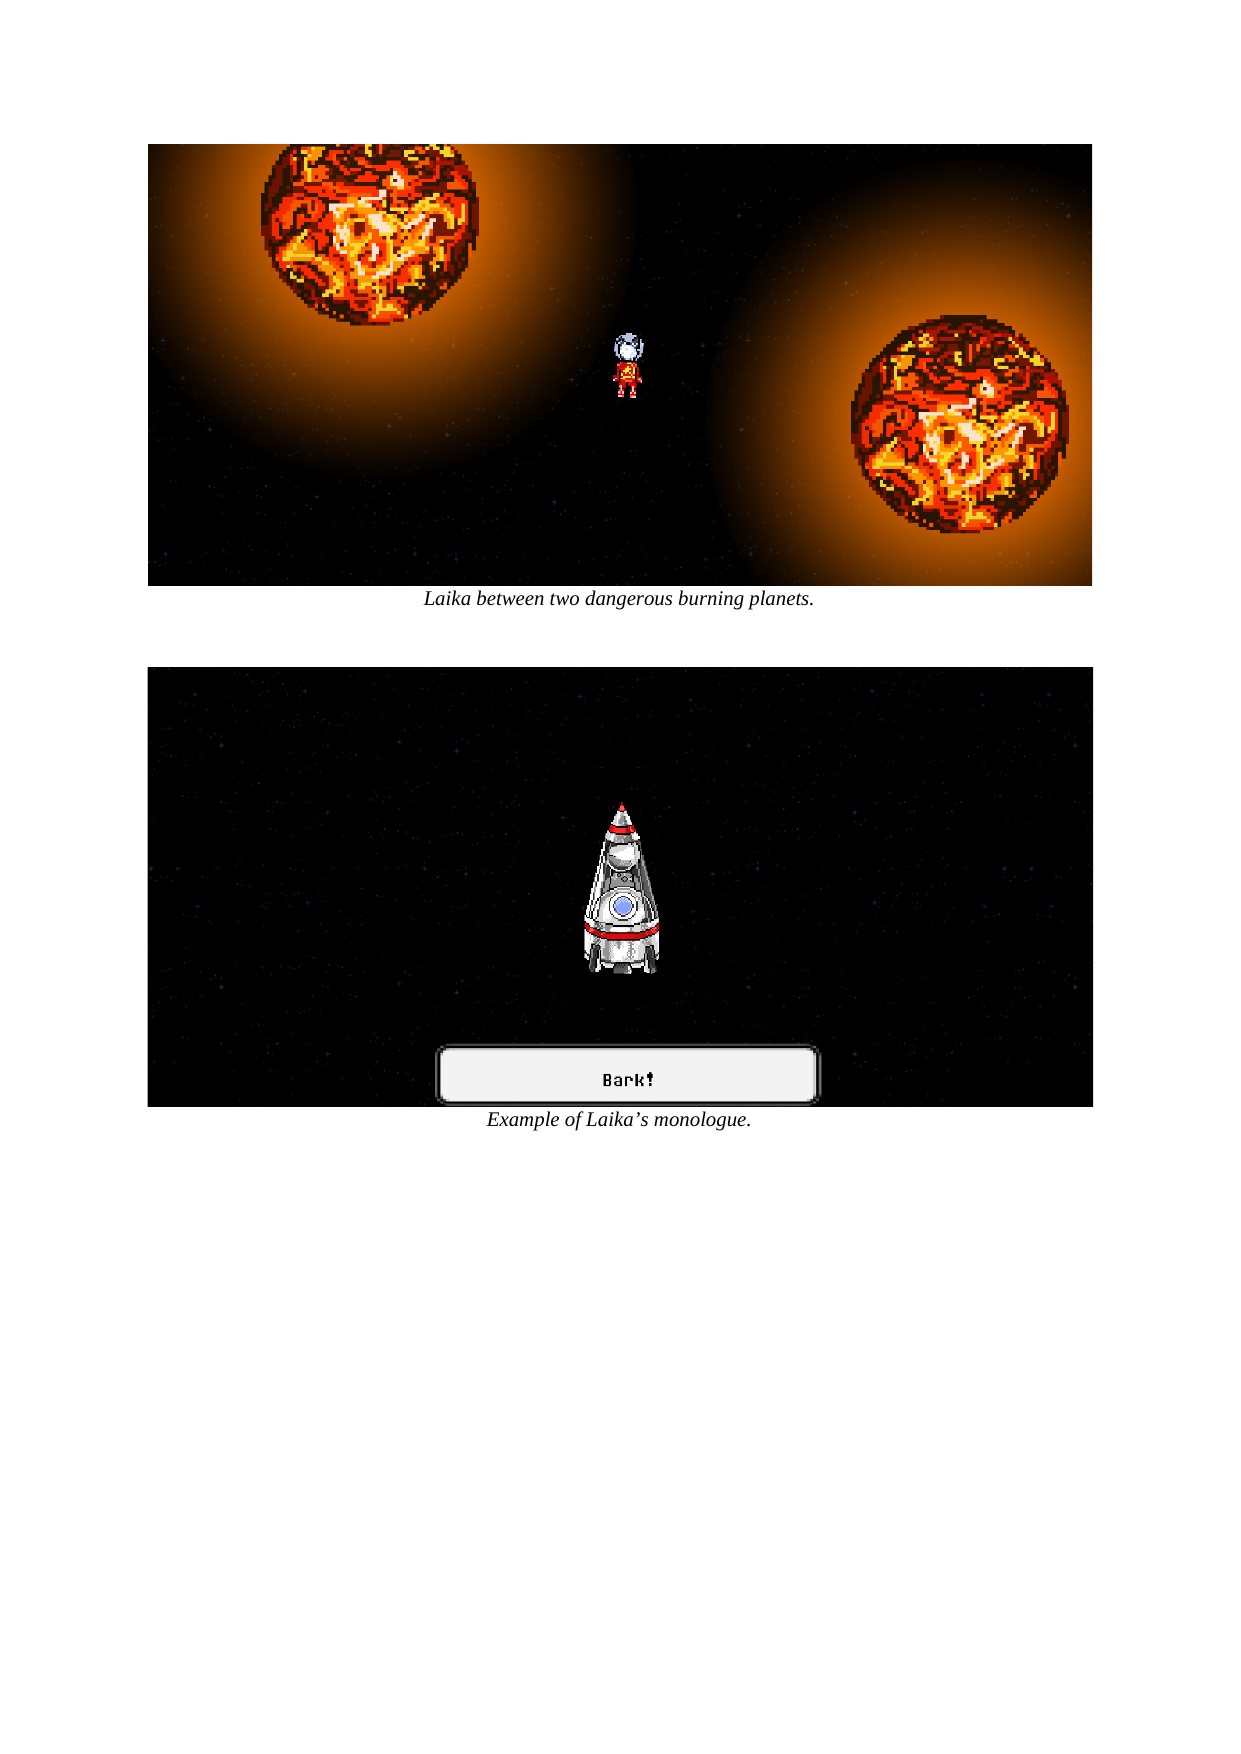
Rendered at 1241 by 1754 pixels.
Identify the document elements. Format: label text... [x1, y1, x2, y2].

picture [148, 144, 1093, 586]
picture [147, 667, 1094, 1107]
text Example of Laika’s monologue. [148, 1107, 1093, 1131]
text Laika between two dangerous burning planets. [148, 586, 1093, 610]
